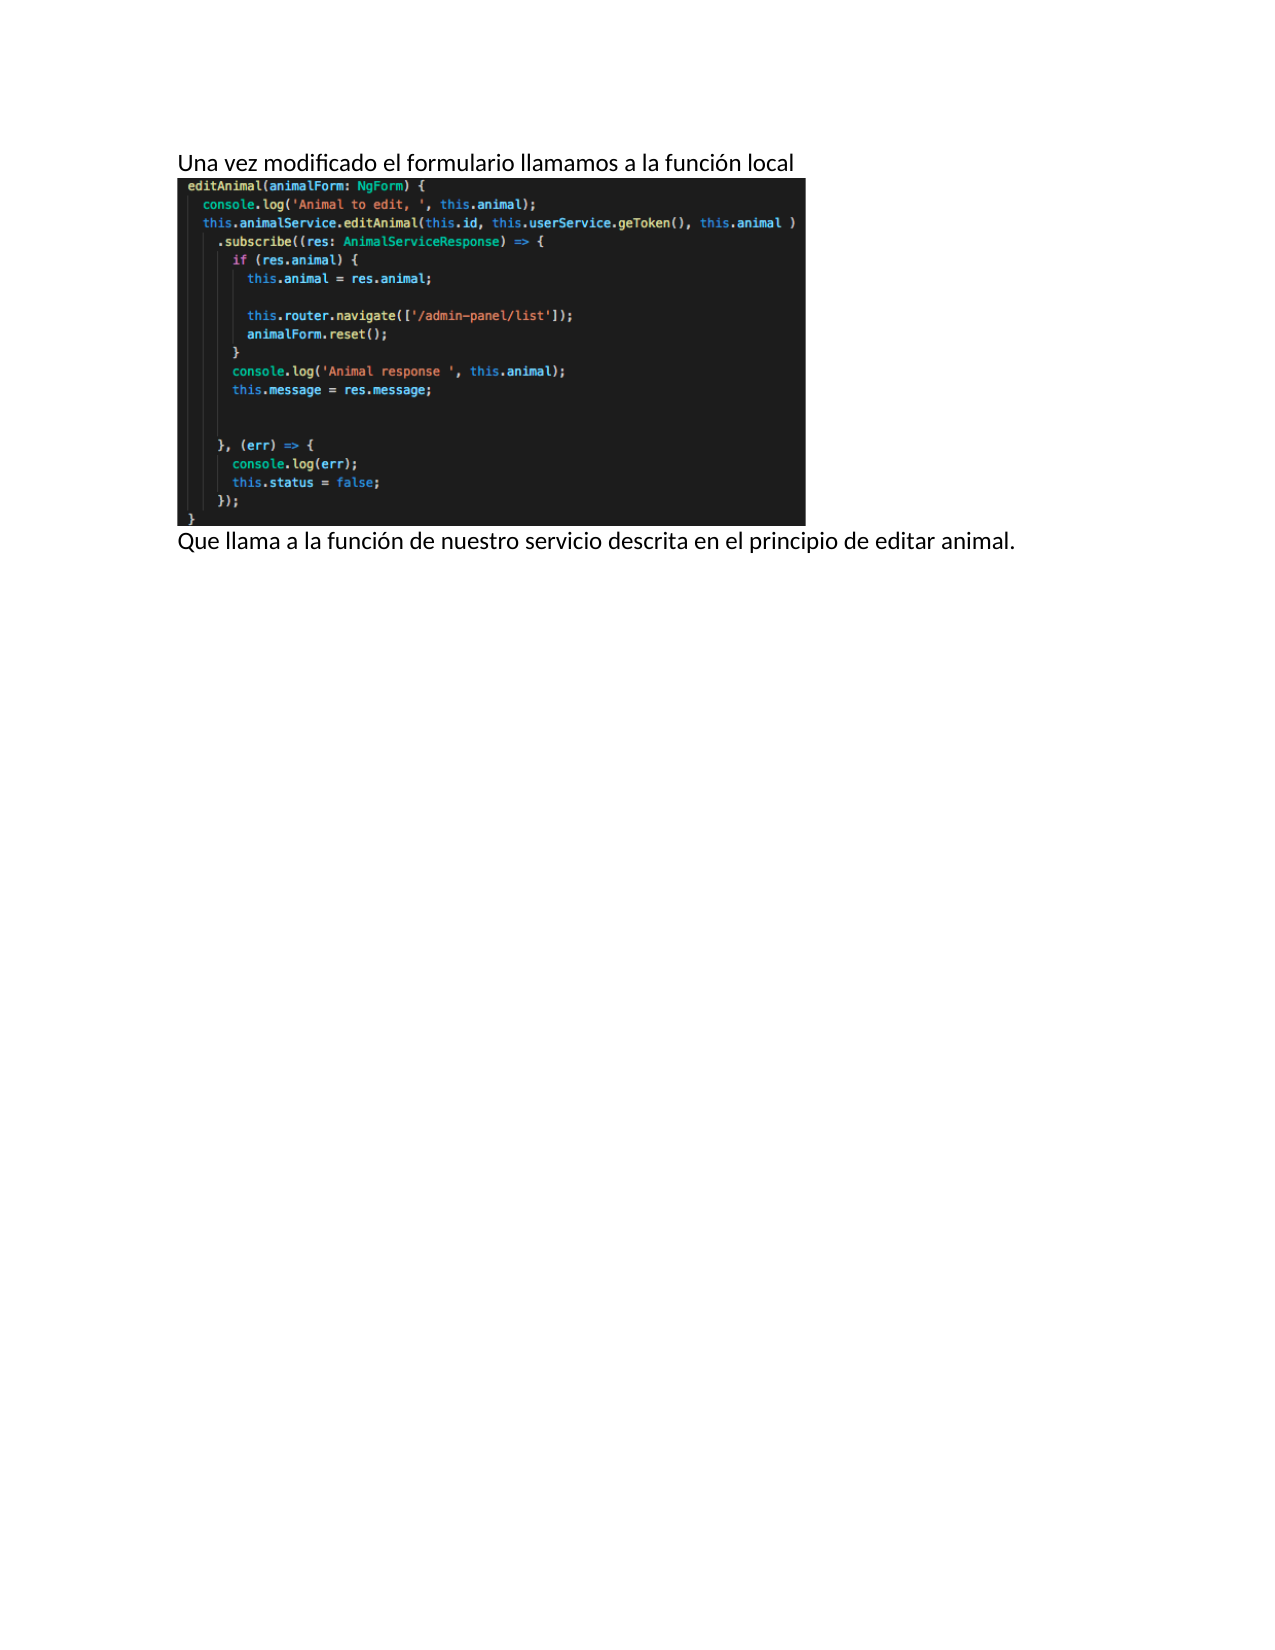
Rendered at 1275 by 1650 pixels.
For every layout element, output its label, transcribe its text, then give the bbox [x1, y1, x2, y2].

picture [177, 178, 806, 526]
text Que llama a la función de nuestro servicio descrita en el principio de editar animal. [177, 525, 1098, 556]
